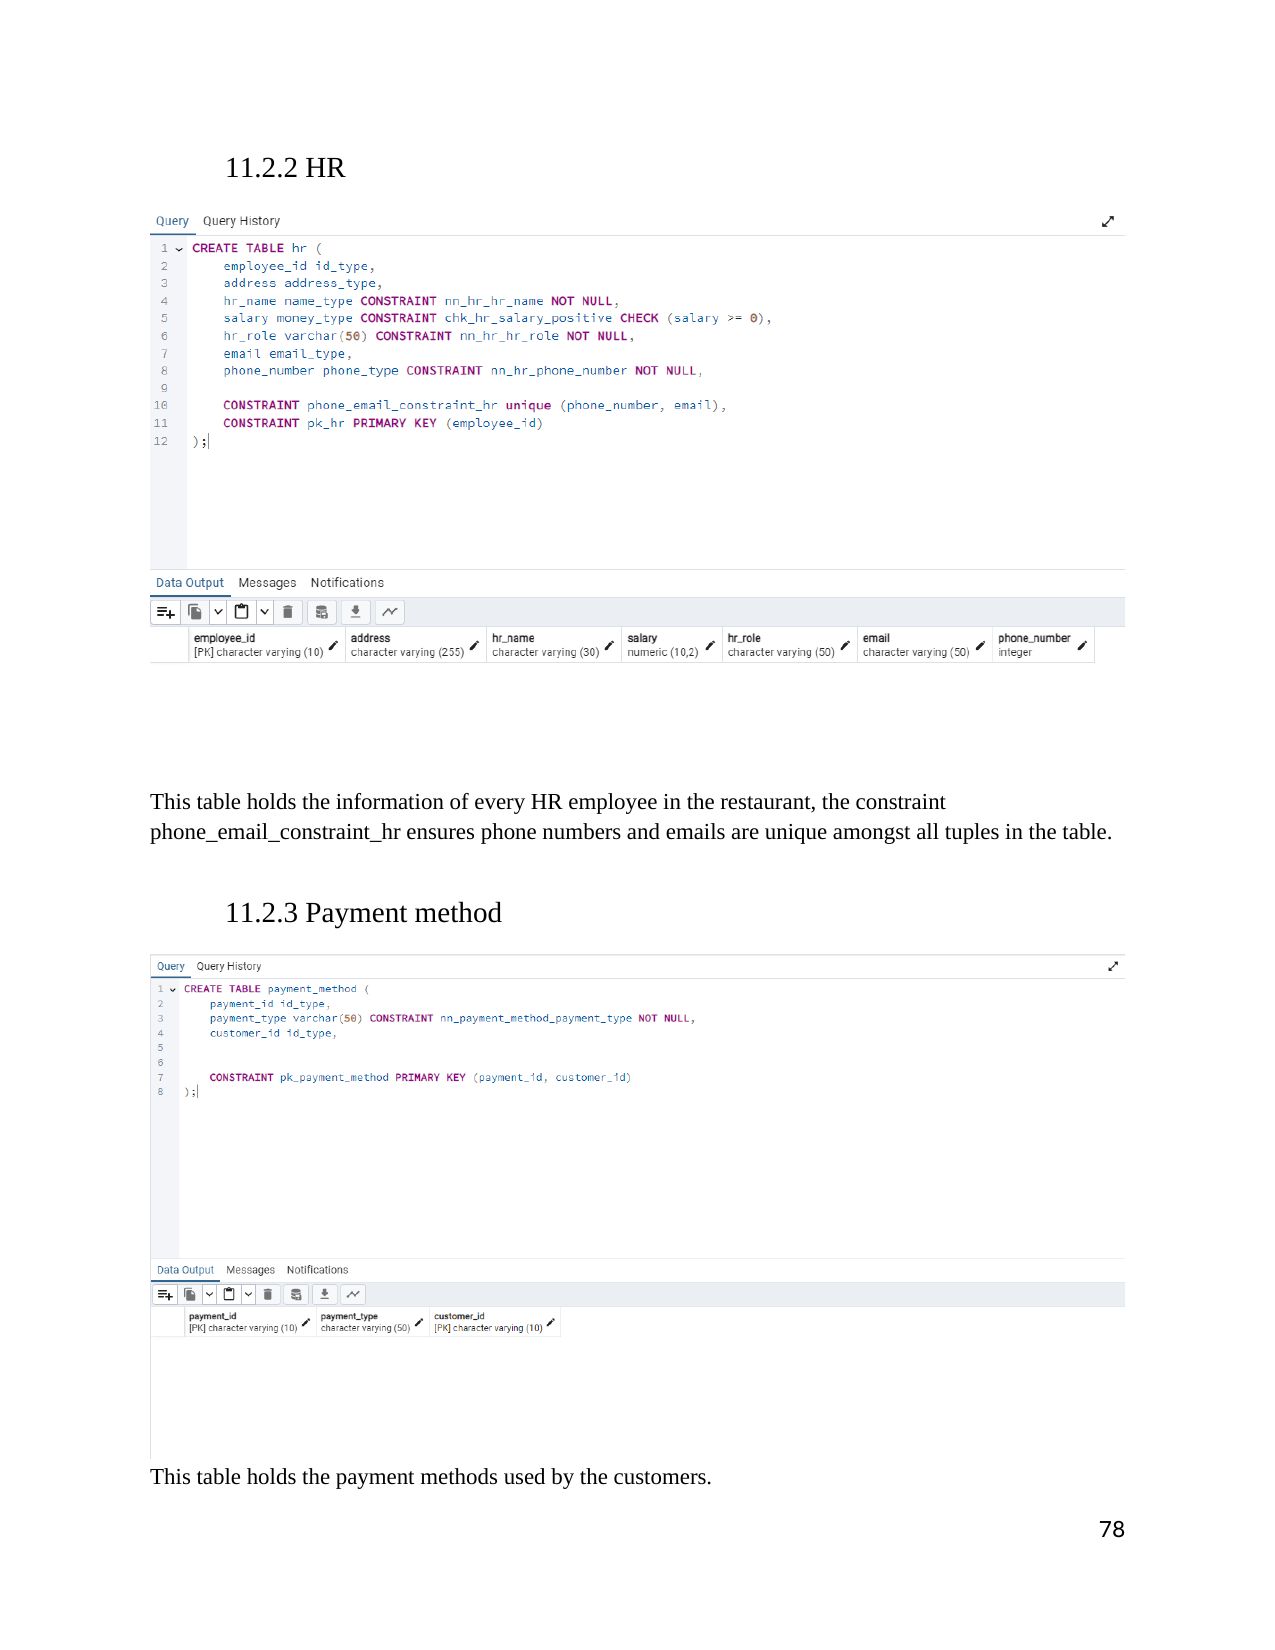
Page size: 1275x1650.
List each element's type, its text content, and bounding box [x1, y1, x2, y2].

picture [150, 954, 1125, 1459]
picture [150, 208, 1125, 784]
subtitle 11.2.3 Payment method [225, 895, 1125, 929]
subtitle 11.2.2 HR [225, 150, 1125, 183]
text This table holds the information of every HR employee in the restaurant, the constraint phone_email_constraint_hr ensures phone numbers and emails are unique amongst all tuples in the table. [150, 788, 1125, 845]
text This table holds the payment methods used by the customers. [150, 1463, 1125, 1489]
